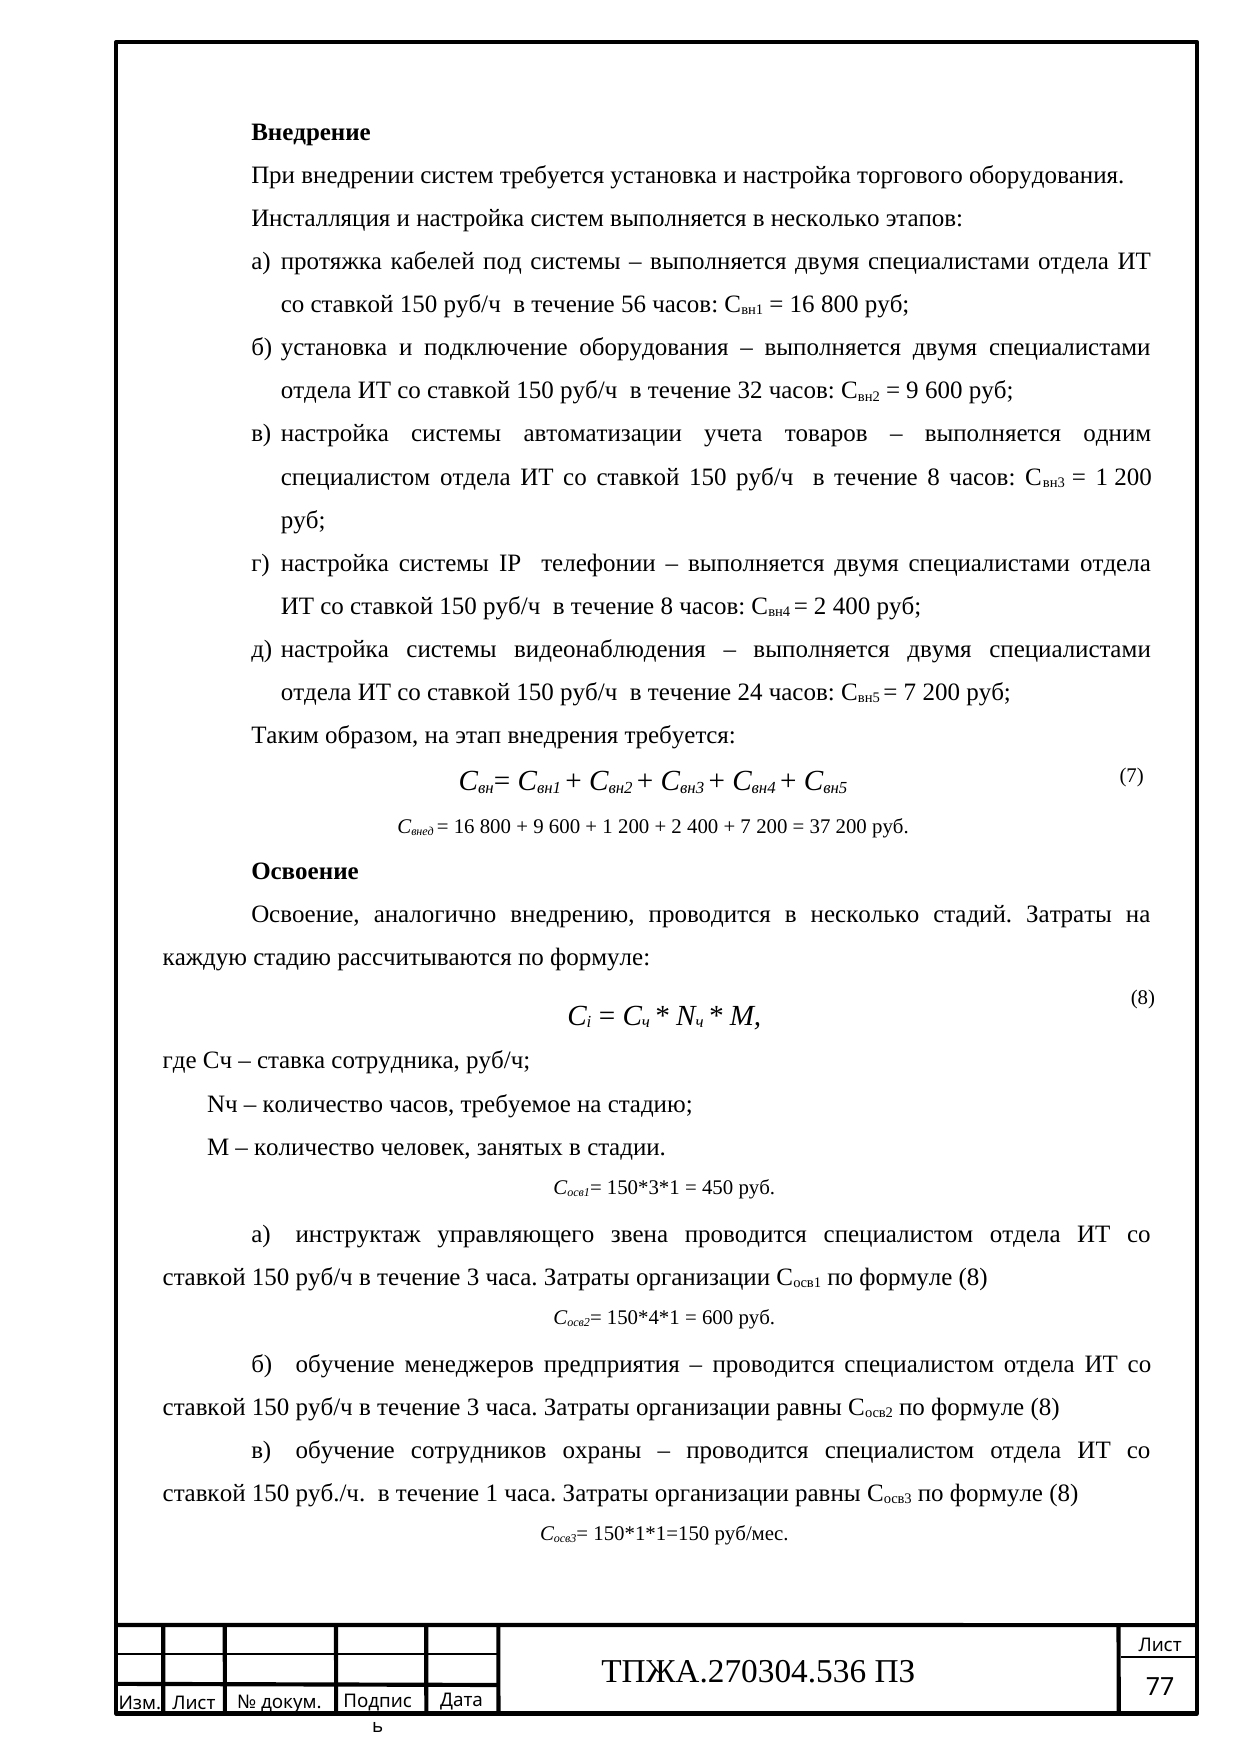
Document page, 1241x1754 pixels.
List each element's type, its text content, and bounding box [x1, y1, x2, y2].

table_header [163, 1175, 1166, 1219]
list инструктаж управляющего звена проводится специалистом отдела ИТ со ставкой 150 руб/ч в течение 3 часа. Затраты организации Сосв1 по формуле (8) [162, 1219, 1152, 1291]
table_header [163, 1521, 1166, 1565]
text При внедрении систем требуется установка и настройка торгового оборудования. [162, 160, 1152, 188]
list обучение менеджеров предприятия – проводится специалистом отдела ИТ со ставкой 150 руб/ч в течение 3 часа. Затраты организации равны Сосв2 по формуле (8) [162, 1349, 1152, 1421]
text Освоение, аналогично внедрению, проводится в несколько стадий. Затраты на каждую стадию рассчитываются по формуле: [162, 899, 1152, 971]
list установка и подключение оборудования – выполняется двумя специалистами отдела ИТ со ставкой 150 руб/ч в течение 32 часов: Свн2 = 9 600 руб; [251, 332, 1152, 404]
text Таким образом, на этап внедрения требуется: [162, 720, 1152, 749]
list настройка системы IP телефонии – выполняется двумя специалистами отдела ИТ со ставкой 150 руб/ч в течение 8 часов: Свн4 = 2 400 руб; [251, 548, 1152, 620]
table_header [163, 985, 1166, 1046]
text Nч – количество часов, требуемое на стадию; [162, 1089, 1152, 1117]
list настройка системы видеонаблюдения – выполняется двумя специалистами отдела ИТ со ставкой 150 руб/ч в течение 24 часов: Свн5 = 7 200 руб; [251, 634, 1152, 706]
text где Cч – ставка сотрудника, руб/ч; [162, 1046, 1152, 1074]
text M – количество человек, занятых в стадии. [162, 1132, 1152, 1161]
list обучение сотрудников охраны – проводится специалистом отдела ИТ со ставкой 150 руб./ч. в течение 1 часа. Затраты организации равны Сосв3 по формуле (8) [162, 1435, 1152, 1507]
text Инсталляция и настройка систем выполняется в несколько этапов: [162, 203, 1152, 232]
list протяжка кабелей под системы – выполняется двумя специалистами отдела ИТ со ставкой 150 руб/ч в течение 56 часов: Свн1 = 16 800 руб; [251, 246, 1152, 318]
list настройка системы автоматизации учета товаров – выполняется одним специалистом отдела ИТ со ставкой 150 руб/ч в течение 8 часов: Свн3 = 1 200 руб; [251, 418, 1152, 533]
text Освоение [162, 856, 1152, 885]
text Внедрение [162, 117, 1152, 145]
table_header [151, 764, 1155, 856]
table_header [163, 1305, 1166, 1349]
